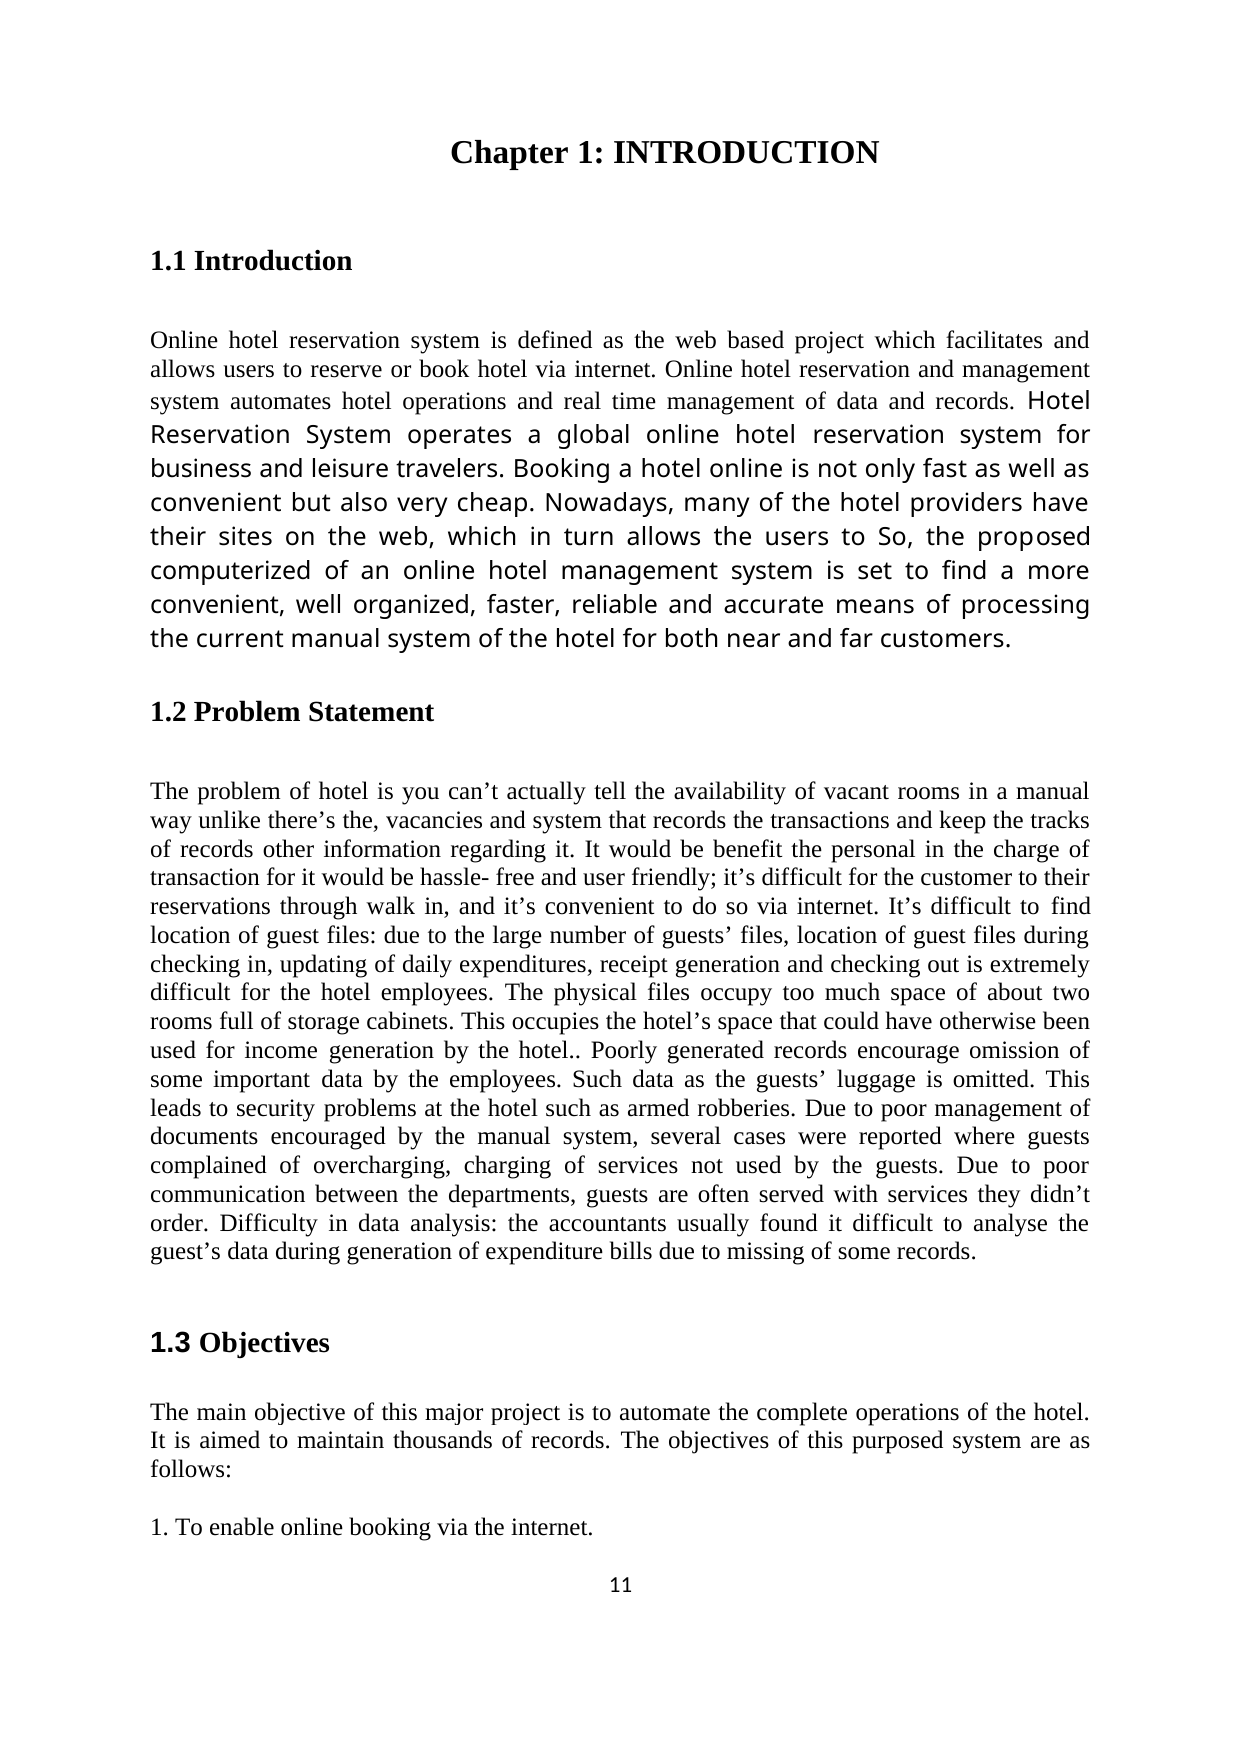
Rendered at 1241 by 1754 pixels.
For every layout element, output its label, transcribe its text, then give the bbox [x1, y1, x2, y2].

text The main objective of this major project is to automate the complete operations of the hotel. It is aimed to maintain thousands of records. The objectives of this purposed system are as follows: [150, 1425, 1091, 1483]
text Chapter 1: INTRODUCTION [150, 132, 1091, 171]
text 1.2 Problem Statement [150, 694, 1091, 728]
text 1. To enable online booking via the internet. [150, 1512, 1091, 1540]
text 1.3 Objectives [150, 1325, 1091, 1358]
text The problem of hotel is you can’t actually tell the availability of vacant rooms in a manual way unlike there’s the, vacancies and system that records the transactions and keep the tracks of records other information regarding it. It would be benefit the personal in the charge of transaction for it would be hassle- free and user friendly; it’s difficult for the customer to their reservations through walk in, and it’s convenient to do so via internet. It’s difficult to find location of guest files: due to the large number of guests’ files, location of guest files during checking in, updating of daily expenditures, receipt generation and checking out is extremely difficult for the hotel employees. The physical files occupy too much space of about two rooms full of storage cabinets. This occupies the hotel’s space that could have otherwise been used for income generation by the hotel.. Poorly generated records encourage omission of some important data by the employees. Such data as the guests’ luggage is omitted. This leads to security problems at the hotel such as armed robberies. Due to poor management of documents encouraged by the manual system, several cases were reported where guests complained of overcharging, charging of services not used by the guests. Due to poor communication between the departments, guests are often served with services they didn’t order. Difficulty in data analysis: the accountants usually found it difficult to analyse the guest’s data during generation of expenditure bills due to missing of some records. [150, 776, 1091, 1265]
text 1.1 Introduction [150, 243, 1091, 277]
text Online hotel reservation system is defined as the web based project which facilitates and allows users to reserve or book hotel via internet. Online hotel reservation and management system automates hotel operations and real time management of data and records. Hotel Reservation System operates a global online hotel reservation system for business and leisure travelers. Booking a hotel online is not only fast as well as convenient but also very cheap. Nowadays, many of the hotel providers have their sites on the web, which in turn allows the users to So, the proposed computerized of an online hotel management system is set to find a more convenient, well organized, faster, reliable and accurate means of processing the current manual system of the hotel for both near and far customers. [150, 325, 1091, 655]
